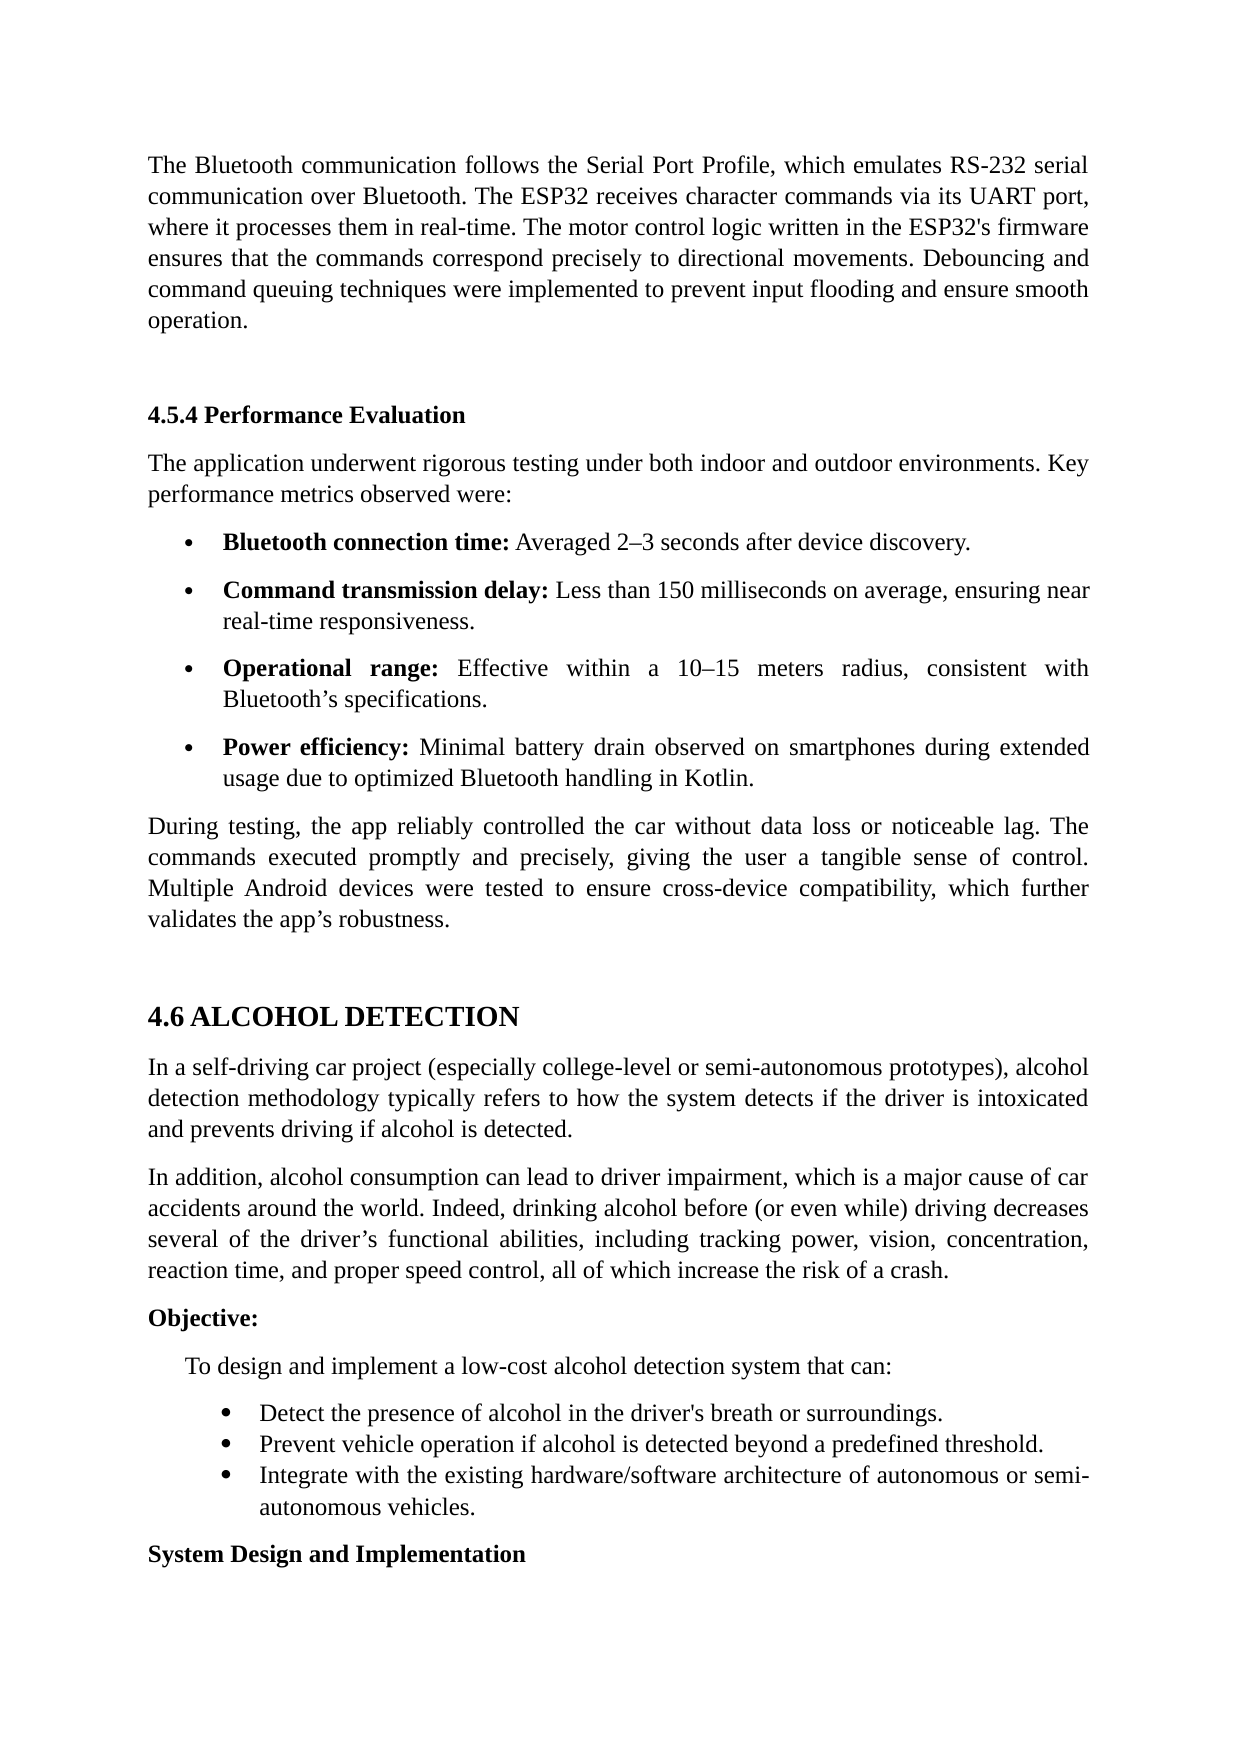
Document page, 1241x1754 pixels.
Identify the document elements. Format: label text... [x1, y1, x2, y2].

list Operational range: Effective within a 10–15 meters radius, consistent with Bluetooth’s specifications. [185, 653, 1090, 713]
text The application underwent rigorous testing under both indoor and outdoor environments. Key performance metrics observed were: [148, 448, 1090, 508]
text To design and implement a low-cost alcohol detection system that can: [148, 1351, 1090, 1379]
text In addition, alcohol consumption can lead to driver impairment, which is a major cause of car accidents around the world. Indeed, drinking alcohol before (or even while) driving decreases several of the driver’s functional abilities, including tracking power, vision, concentration, reaction time, and proper speed control, all of which increase the risk of a crash. [148, 1162, 1090, 1284]
text In a self-driving car project (especially college-level or semi-autonomous prototypes), alcohol detection methodology typically refers to how the system detects if the driver is intoxicated and prevents driving if alcohol is detected. [148, 1052, 1090, 1143]
text Objective: [148, 1303, 1090, 1332]
list Command transmission delay: Less than 150 milliseconds on average, ensuring near real-time responsiveness. [185, 575, 1090, 634]
list Integrate with the existing hardware/software architecture of autonomous or semi-autonomous vehicles. [222, 1461, 1090, 1520]
list Detect the presence of alcohol in the driver's breath or surroundings. [222, 1398, 1090, 1427]
list Prevent vehicle operation if alcohol is detected beyond a predefined threshold. [222, 1429, 1090, 1458]
text 4.5.4 Performance Evaluation [148, 401, 1090, 429]
list Bluetooth connection time: Averaged 2–3 seconds after device discovery. [185, 527, 1090, 556]
text 4.6 ALCOHOL DETECTION [148, 999, 1090, 1033]
list Power efficiency: Minimal battery drain observed on smartphones during extended usage due to optimized Bluetooth handling in Kotlin. [185, 732, 1090, 792]
text During testing, the app reliably controlled the car without data loss or noticeable lag. The commands executed promptly and precisely, giving the user a tangible sense of control. Multiple Android devices were tested to ensure cross-device compatibility, which further validates the app’s robustness. [148, 811, 1090, 933]
text The Bluetooth communication follows the Serial Port Profile, which emulates RS-232 serial communication over Bluetooth. The ESP32 receives character commands via its UART port, where it processes them in real-time. The motor control logic written in the ESP32's firmware ensures that the commands correspond precisely to directional movements. Debouncing and command queuing techniques were implemented to prevent input flooding and ensure smooth operation. [148, 150, 1090, 334]
text System Design and Implementation [148, 1539, 1090, 1568]
